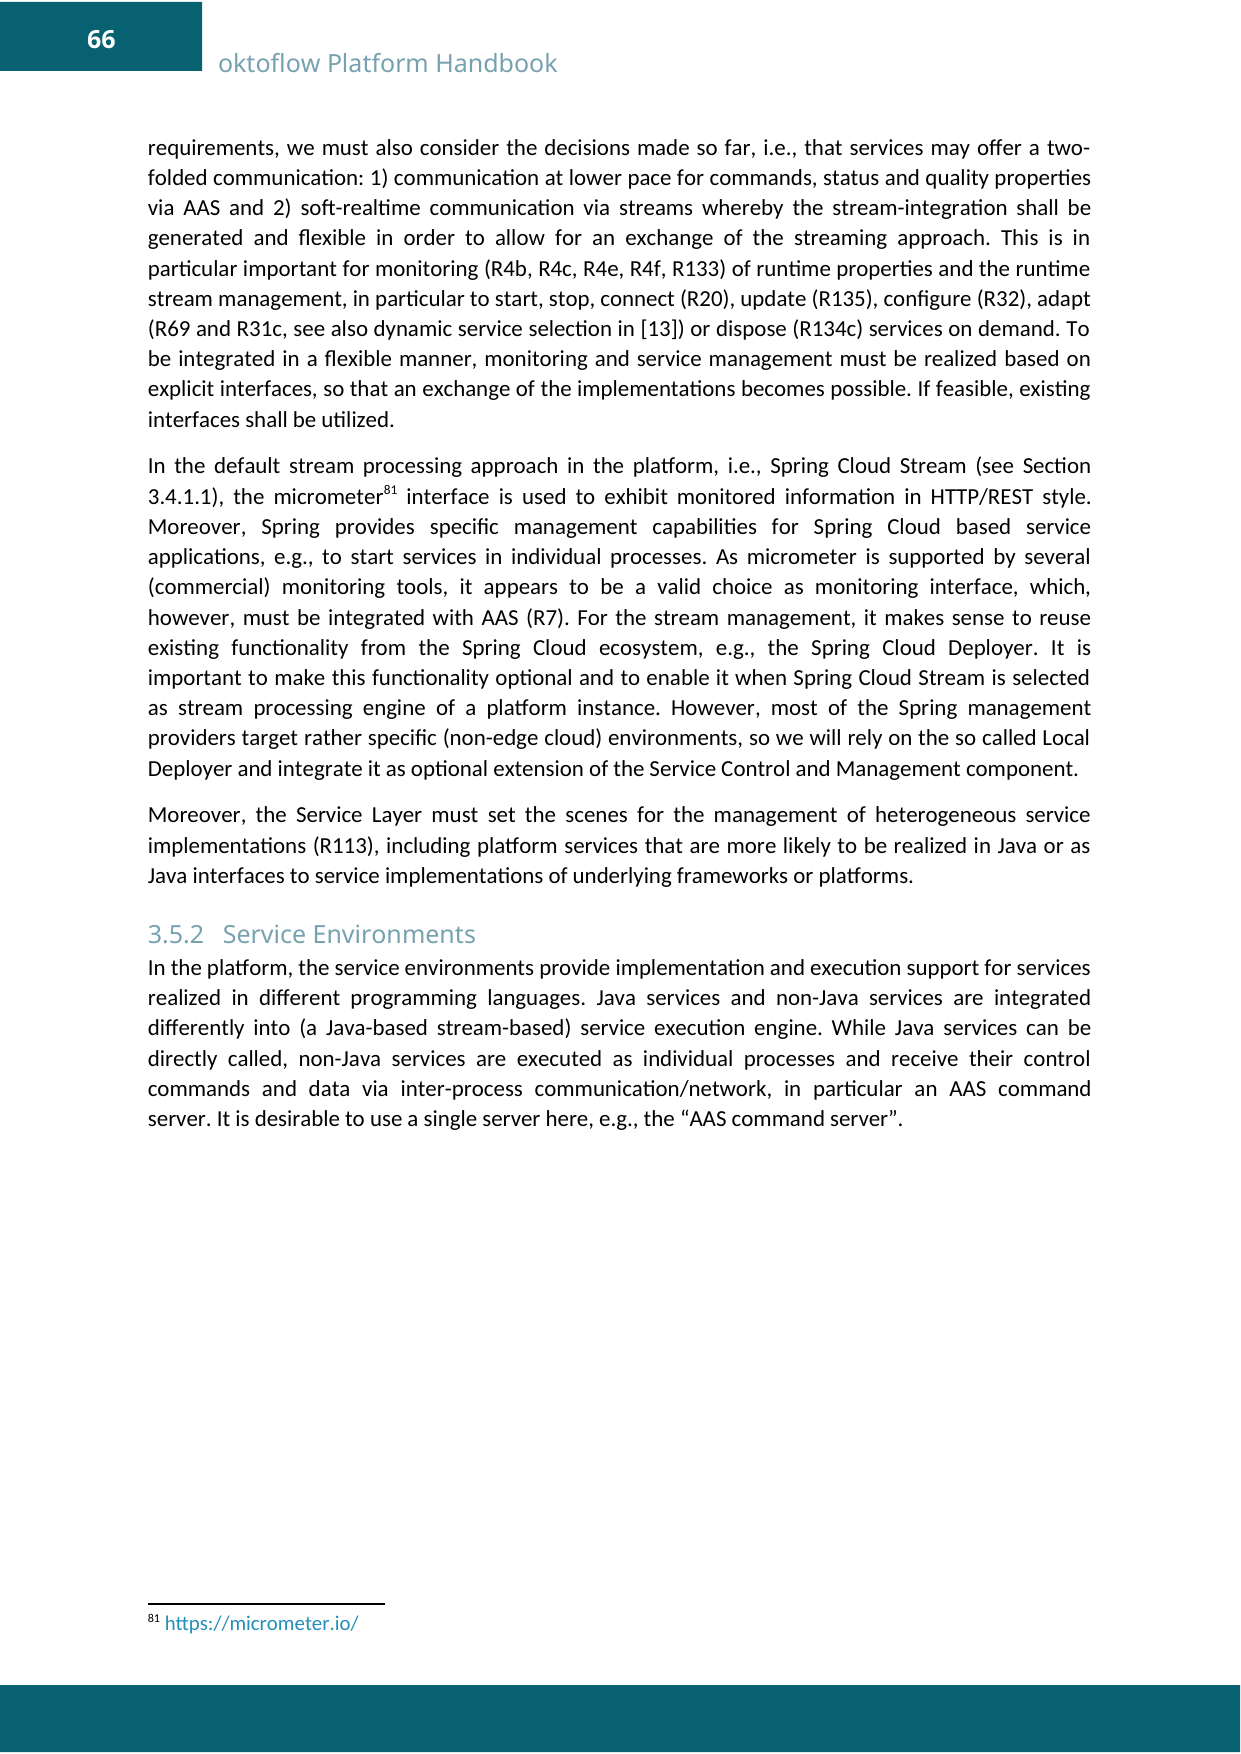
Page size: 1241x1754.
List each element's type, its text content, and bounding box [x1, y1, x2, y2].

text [148, 133, 1093, 433]
text In the default stream processing approach in the platform, i.e., Spring Cloud Stream (see Section 3.4.1.1), the micrometer interface is used to exhibit monitored information in HTTP/REST style. Moreover, Spring provides specific management capabilities for Spring Cloud based service applications, e.g., to start services in individual processes. As micrometer is supported by several (commercial) monitoring tools, it appears to be a valid choice as monitoring interface, which, however, must be integrated with AAS (R7). For the stream management, it makes sense to reuse existing functionality from the Spring Cloud ecosystem, e.g., the Spring Cloud Deployer. It is important to make this functionality optional and to enable it when Spring Cloud Stream is selected as stream processing engine of a platform instance. However, most of the Spring management providers target rather specific (non-edge cloud) environments, so we will rely on the so called Local Deployer and integrate it as optional extension of the Service Control and Management component. [148, 452, 1093, 782]
subtitle Service Environments [148, 916, 1093, 950]
text In the platform, the service environments provide implementation and execution support for services realized in different programming languages. Java services and non-Java services are integrated differently into (a Java-based stream-based) service execution engine. While Java services can be directly called, non-Java services are executed as individual processes and receive their control commands and data via inter-process communication/network, in particular an AAS command server. It is desirable to use a single server here, e.g., the “AAS command server”. [148, 953, 1093, 1132]
text Moreover, the Service Layer must set the scenes for the management of heterogeneous service implementations (R113), including platform services that are more likely to be realized in Java or as Java interfaces to service implementations of underlying frameworks or platforms. [148, 801, 1093, 889]
